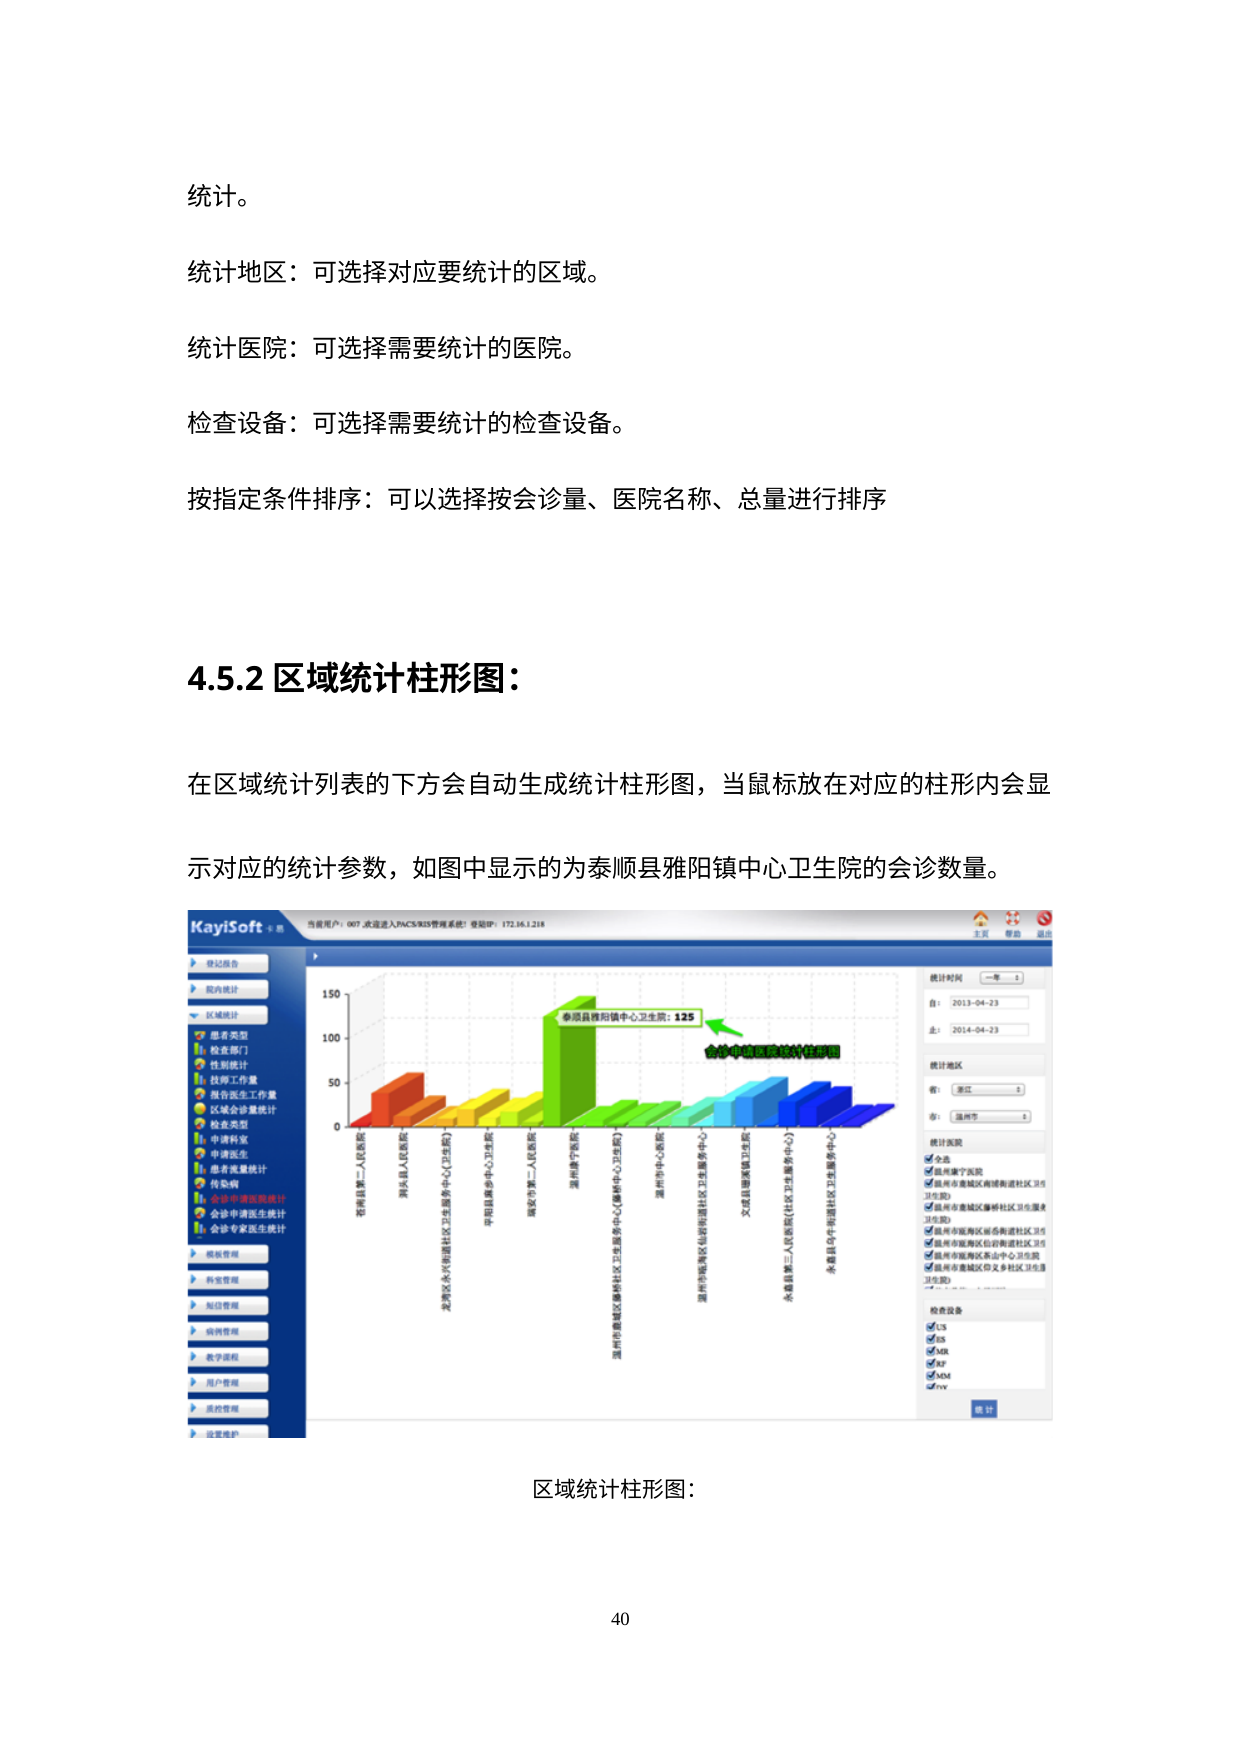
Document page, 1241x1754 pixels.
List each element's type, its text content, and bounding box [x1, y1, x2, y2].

subtitle 4.5.2 区域统计柱形图： [187, 643, 1053, 708]
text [187, 162, 1053, 227]
picture [187, 910, 1053, 1438]
text 在区域统计列表的下方会自动生成统计柱形图，当鼠标放在对应的柱形内会显示对应的统计参数，如图中显示的为泰顺县雅阳镇中心卫生院的会诊数量。 [187, 750, 1053, 899]
text 按指定条件排序：可以选择按会诊量、医院名称、总量进行排序 [187, 465, 1053, 530]
text 统计地区：可选择对应要统计的区域。 [187, 238, 1053, 303]
text 统计医院：可选择需要统计的医院。 [187, 314, 1053, 379]
text 检查设备：可选择需要统计的检查设备。 [187, 389, 1053, 454]
text 区域统计柱形图： [187, 1471, 1053, 1504]
